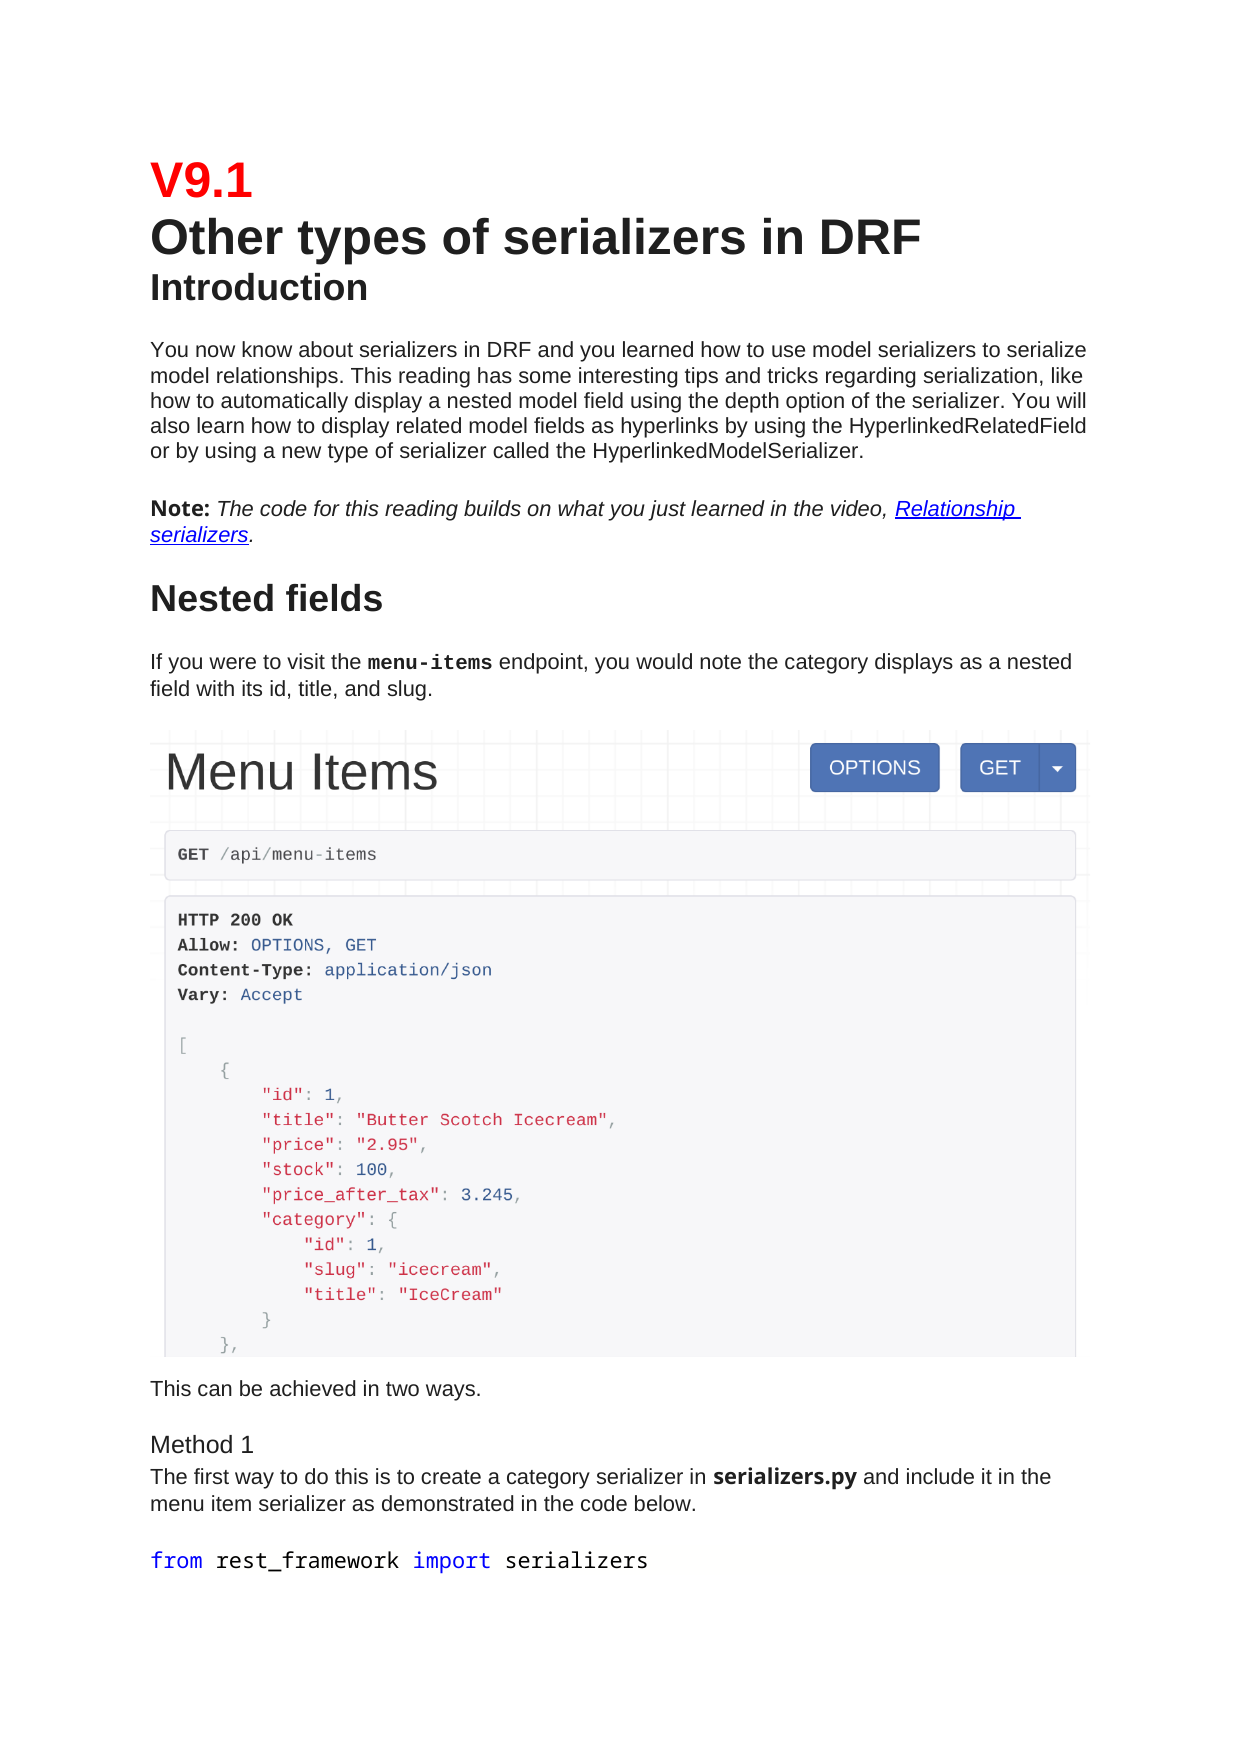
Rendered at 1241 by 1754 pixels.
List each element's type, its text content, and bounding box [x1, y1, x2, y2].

text If you were to visit the menu-items endpoint, you would note the category displays as a nested field with its id, title, and slug. [150, 649, 1090, 701]
picture [150, 730, 1091, 1357]
subtitle Method 1 [150, 1430, 1090, 1459]
subtitle Other types of serializers in DRF [150, 207, 1090, 265]
subtitle V9.1 [150, 150, 1090, 207]
text from rest_framework import serializers [150, 1545, 1090, 1575]
text You now know about serializers in DRF and you learned how to use model serializers to serialize model relationships. This reading has some interesting tips and tricks regarding serialization, like how to automatically display a nested model field using the depth option of the serializer. You will also learn how to display related model fields as hyperlinks by using the HyperlinkedRelatedField or by using a new type of serializer called the HyperlinkedModelSerializer. [150, 337, 1090, 463]
subtitle Introduction [150, 265, 1090, 308]
text Note: The code for this reading builds on what you just learned in the video, Relationship serializers. [150, 492, 1090, 547]
subtitle Nested fields [150, 577, 1090, 620]
text This can be achieved in two ways. [150, 1376, 1090, 1401]
text The first way to do this is to create a category serializer in serializers.py and include it in the menu item serializer as demonstrated in the code below. [150, 1461, 1090, 1516]
